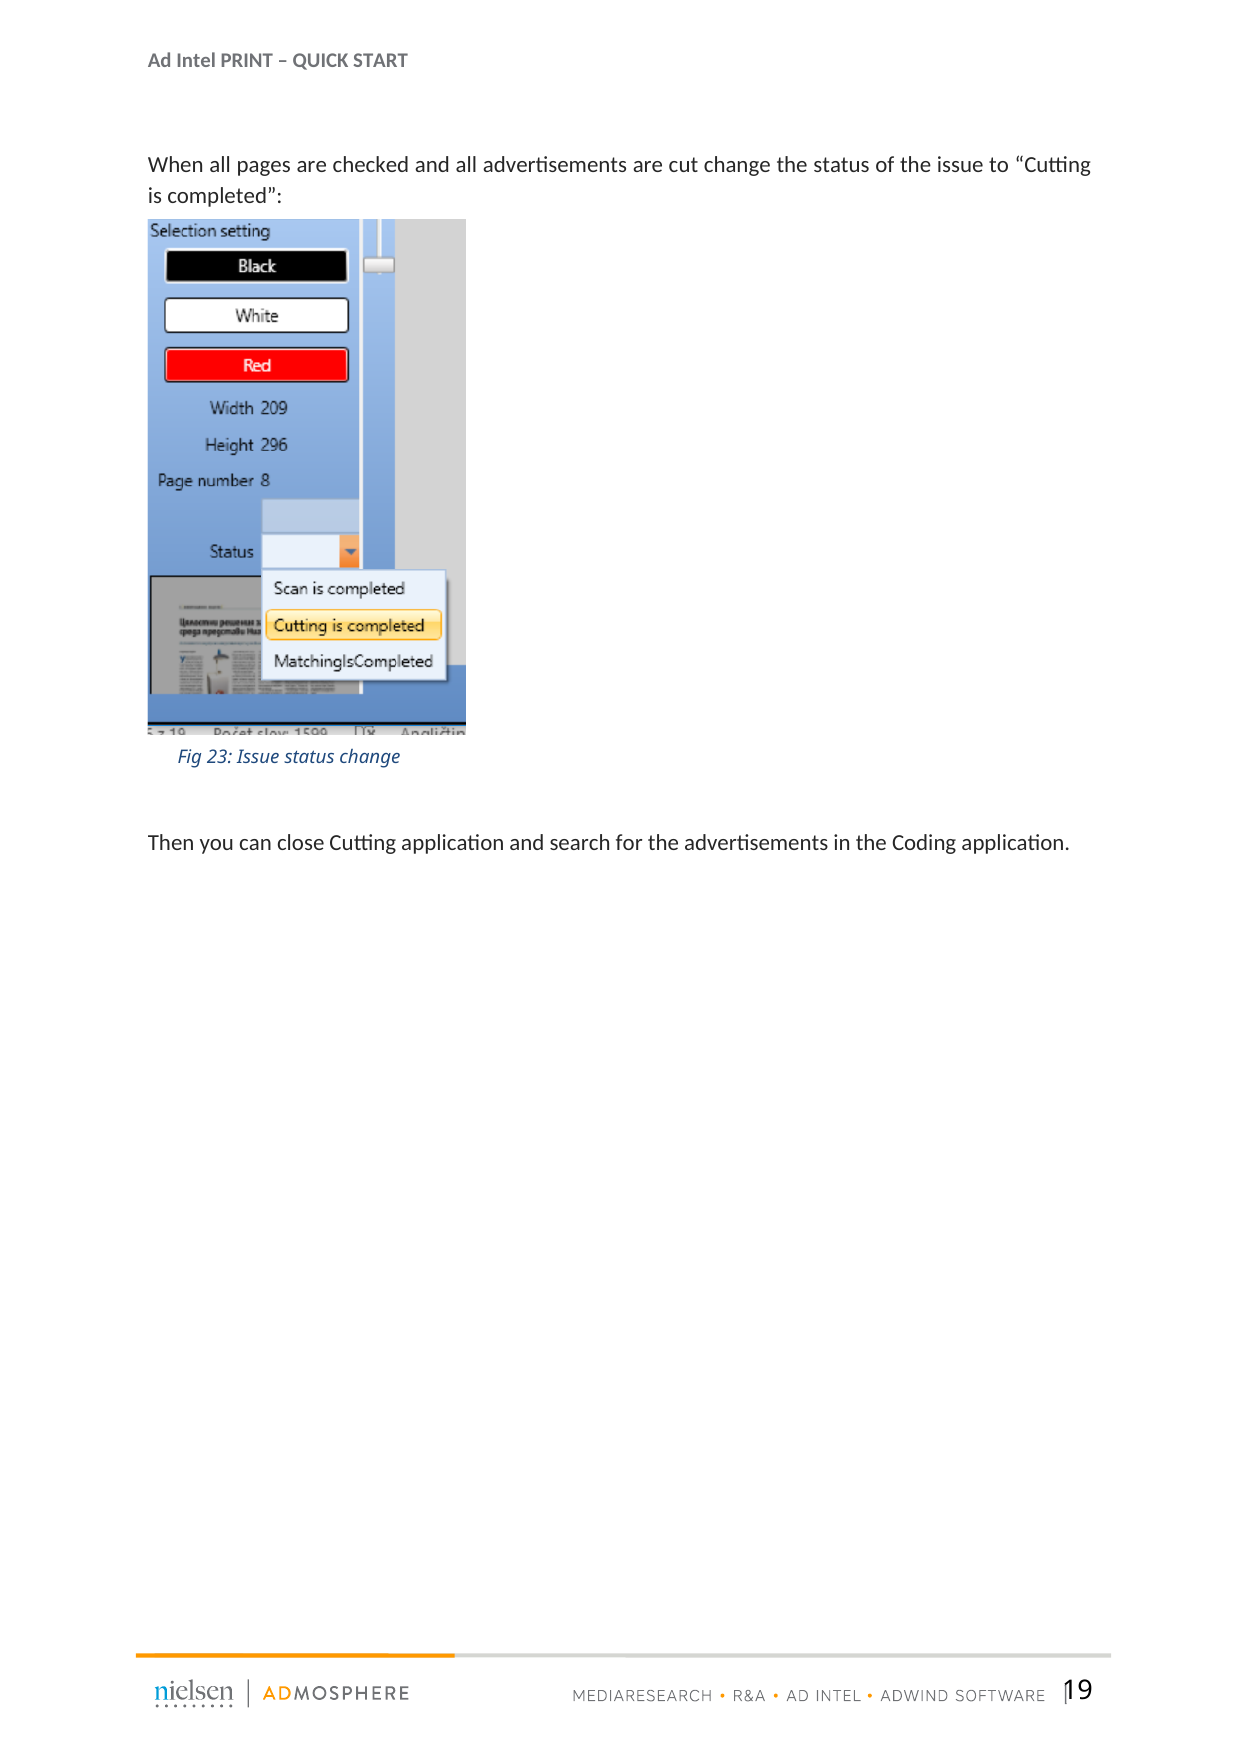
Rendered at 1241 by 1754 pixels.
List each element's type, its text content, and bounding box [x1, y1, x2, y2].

picture [147, 219, 466, 735]
text When all pages are checked and all advertisements are cut change the status of the issue to “Cutting is completed”: [148, 148, 1093, 210]
text Then you can close Cutting application and search for the advertisements in the Coding application. [148, 825, 1093, 856]
